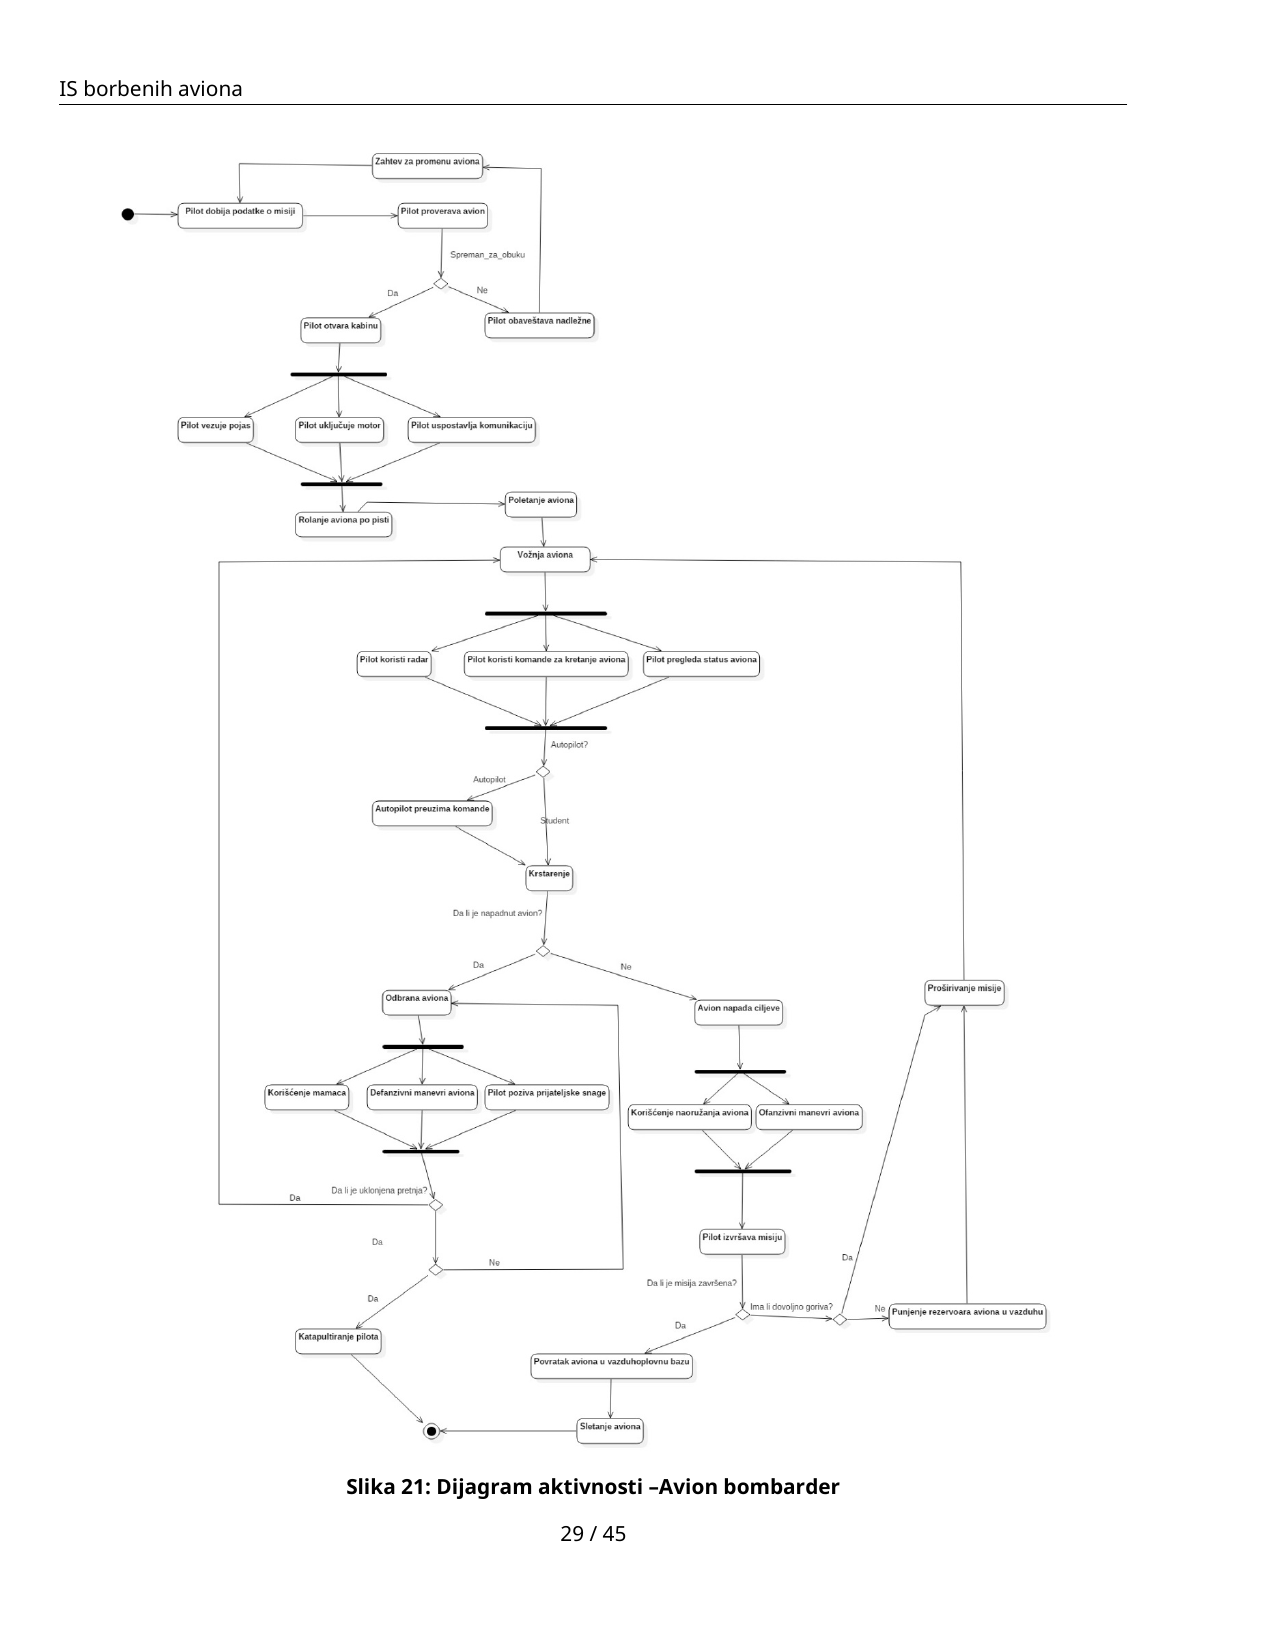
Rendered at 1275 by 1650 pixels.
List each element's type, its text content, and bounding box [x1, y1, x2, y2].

picture [115, 147, 1071, 1468]
text Slika 21: Dijagram aktivnosti –Avion bombarder [59, 1472, 1127, 1501]
